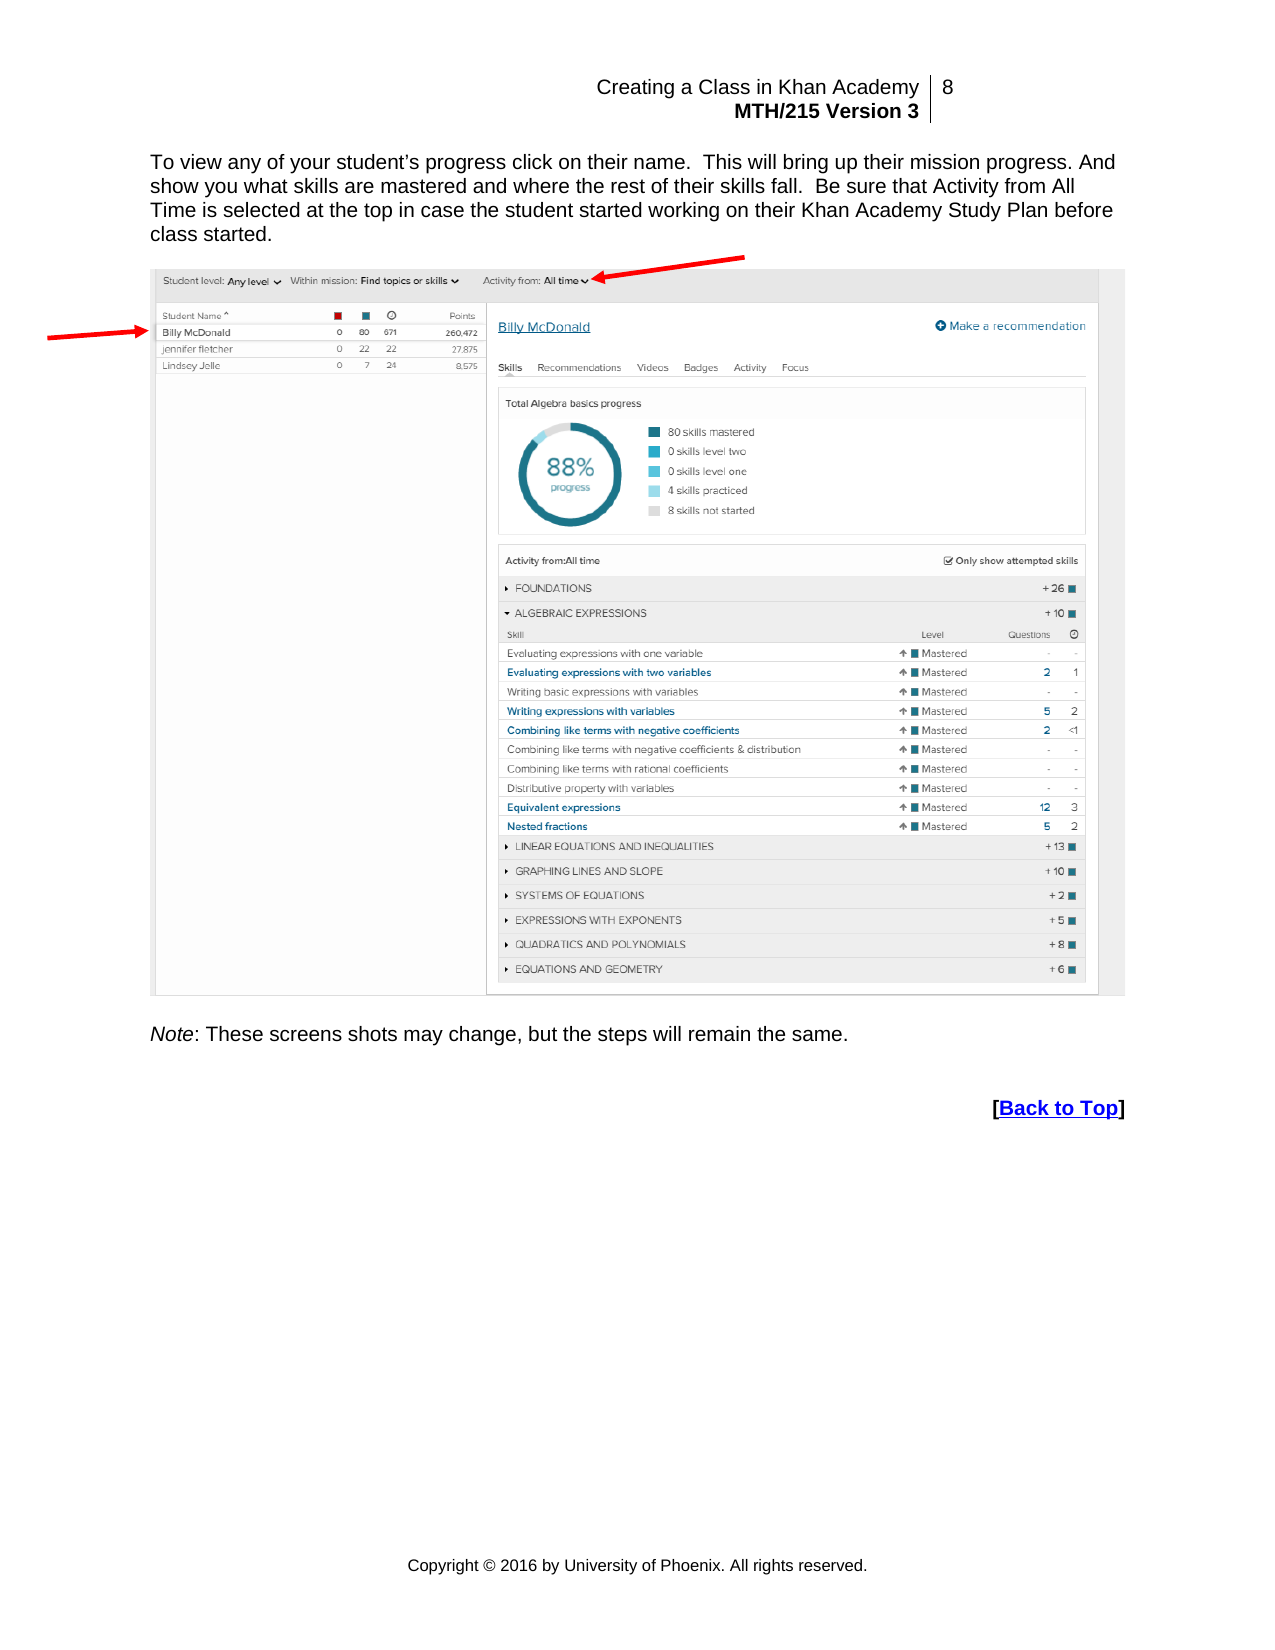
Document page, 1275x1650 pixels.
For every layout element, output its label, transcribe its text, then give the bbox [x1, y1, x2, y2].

text To view any of your student’s progress click on their name. This will bring up their mission progress. And show you what skills are mastered and where the rest of their skills fall. Be sure that Activity from All Time is selected at the top in case the student started working on their Khan Academy Study Plan before class started. [150, 150, 1125, 246]
text Note: These screens shots may change, but the steps will remain the same. [150, 1021, 1125, 1045]
picture [150, 269, 1125, 996]
text [Back to Top] [150, 1096, 1125, 1120]
